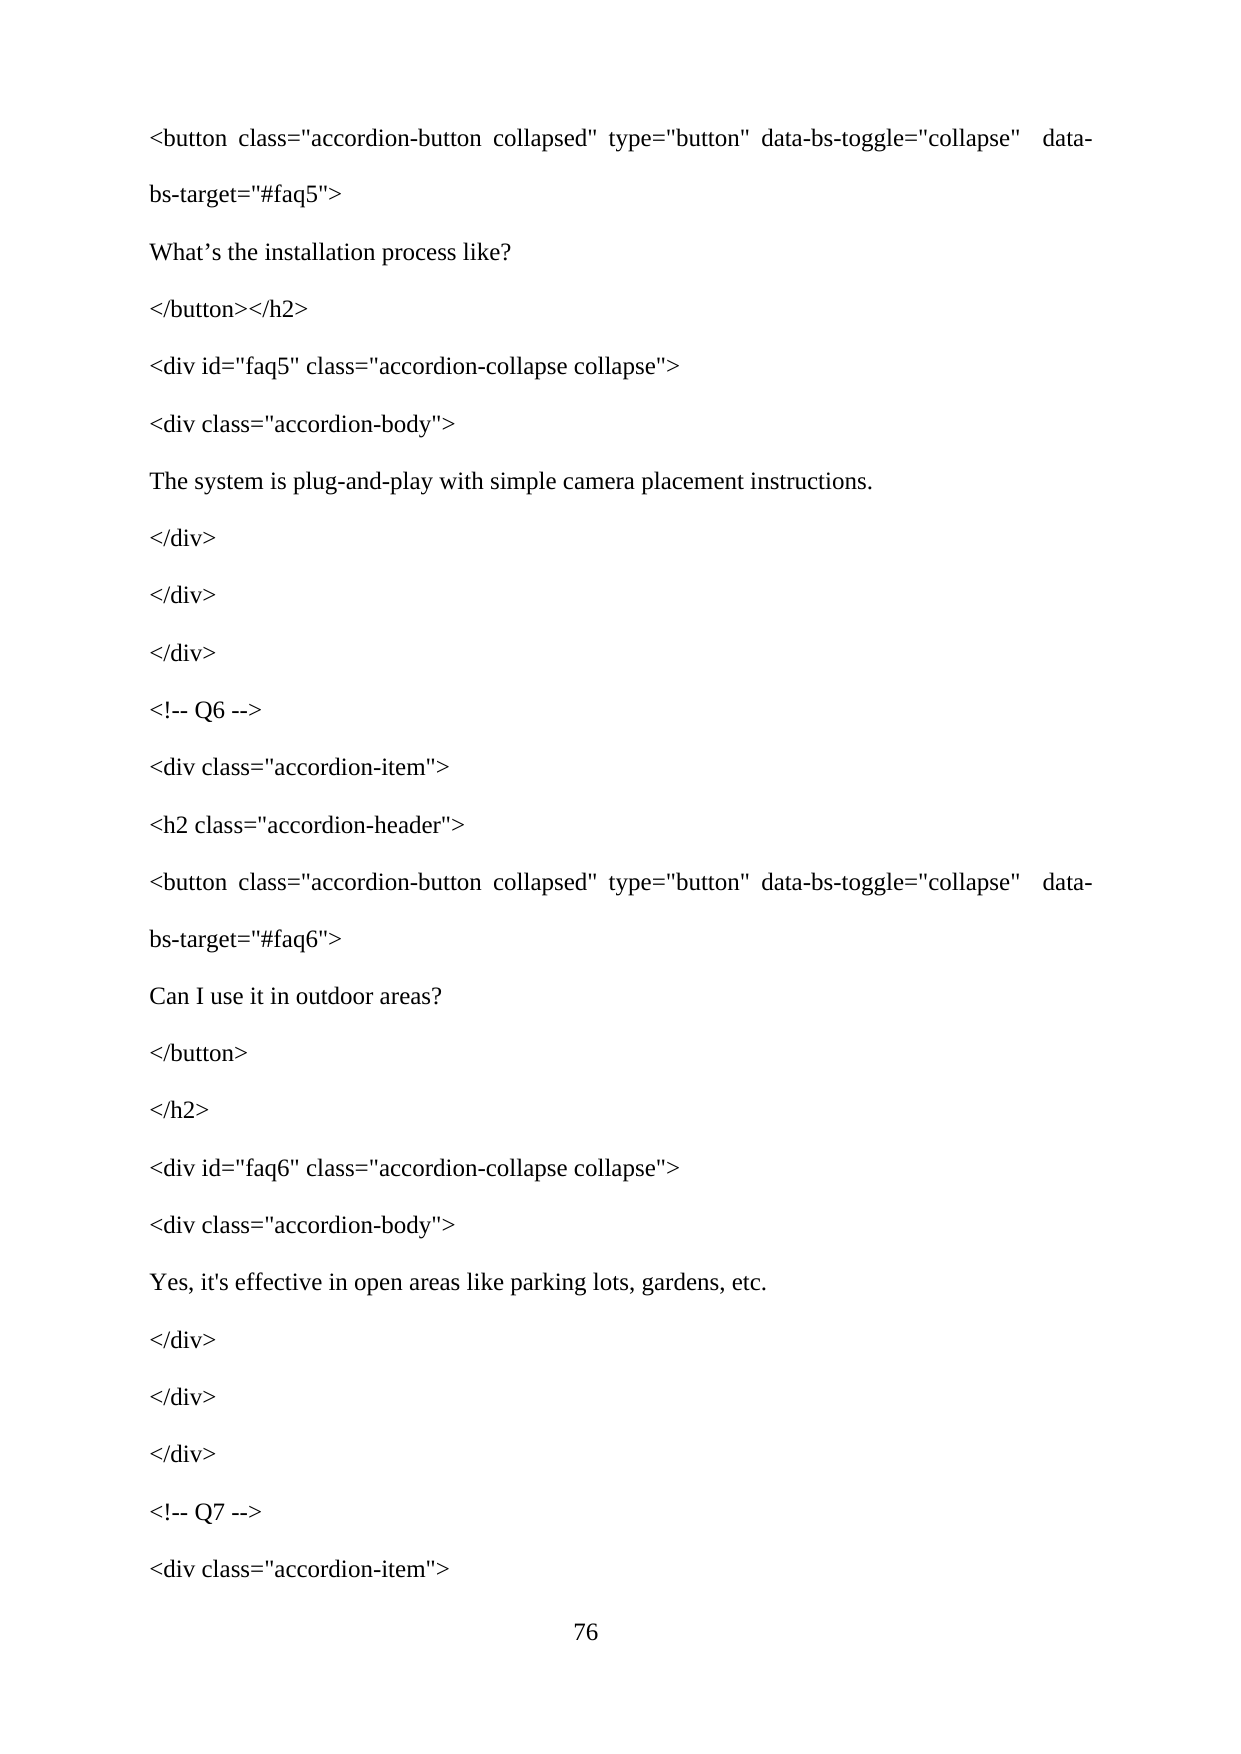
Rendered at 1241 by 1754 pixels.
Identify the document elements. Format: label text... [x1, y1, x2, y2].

text <!-- Q6 --> [149, 695, 1093, 724]
text <div id="faq6" class="accordion-collapse collapse"> [149, 1153, 1093, 1182]
text <h2 class="accordion-header"> [149, 810, 1093, 838]
text </div> [149, 523, 1093, 552]
text <button class="accordion-button collapsed" type="button" data-bs-toggle="collapse" data-bs-target="#faq6"> [149, 867, 1093, 953]
text <div id="faq5" class="accordion-collapse collapse"> [149, 351, 1093, 380]
text </div> [149, 581, 1093, 609]
text <div class="accordion-body"> [149, 1210, 1093, 1239]
text What’s the installation process like? [149, 237, 1093, 266]
text </div> [149, 638, 1093, 667]
text <div class="accordion-item"> [149, 1554, 1093, 1583]
text <div class="accordion-item"> [149, 752, 1093, 781]
text </button></h2> [149, 294, 1093, 323]
text </button> [149, 1038, 1093, 1067]
text </h2> [149, 1096, 1093, 1124]
text </div> [149, 1382, 1093, 1411]
text </div> [149, 1325, 1093, 1353]
text Yes, it's effective in open areas like parking lots, gardens, etc. [149, 1267, 1093, 1296]
text Can I use it in outdoor areas? [149, 981, 1093, 1010]
text </div> [149, 1439, 1093, 1468]
text <div class="accordion-body"> [149, 409, 1093, 437]
text <button class="accordion-button collapsed" type="button" data-bs-toggle="collapse" data-bs-target="#faq5"> [149, 123, 1093, 208]
text <!-- Q7 --> [149, 1497, 1093, 1525]
text The system is plug-and-play with simple camera placement instructions. [149, 466, 1093, 495]
